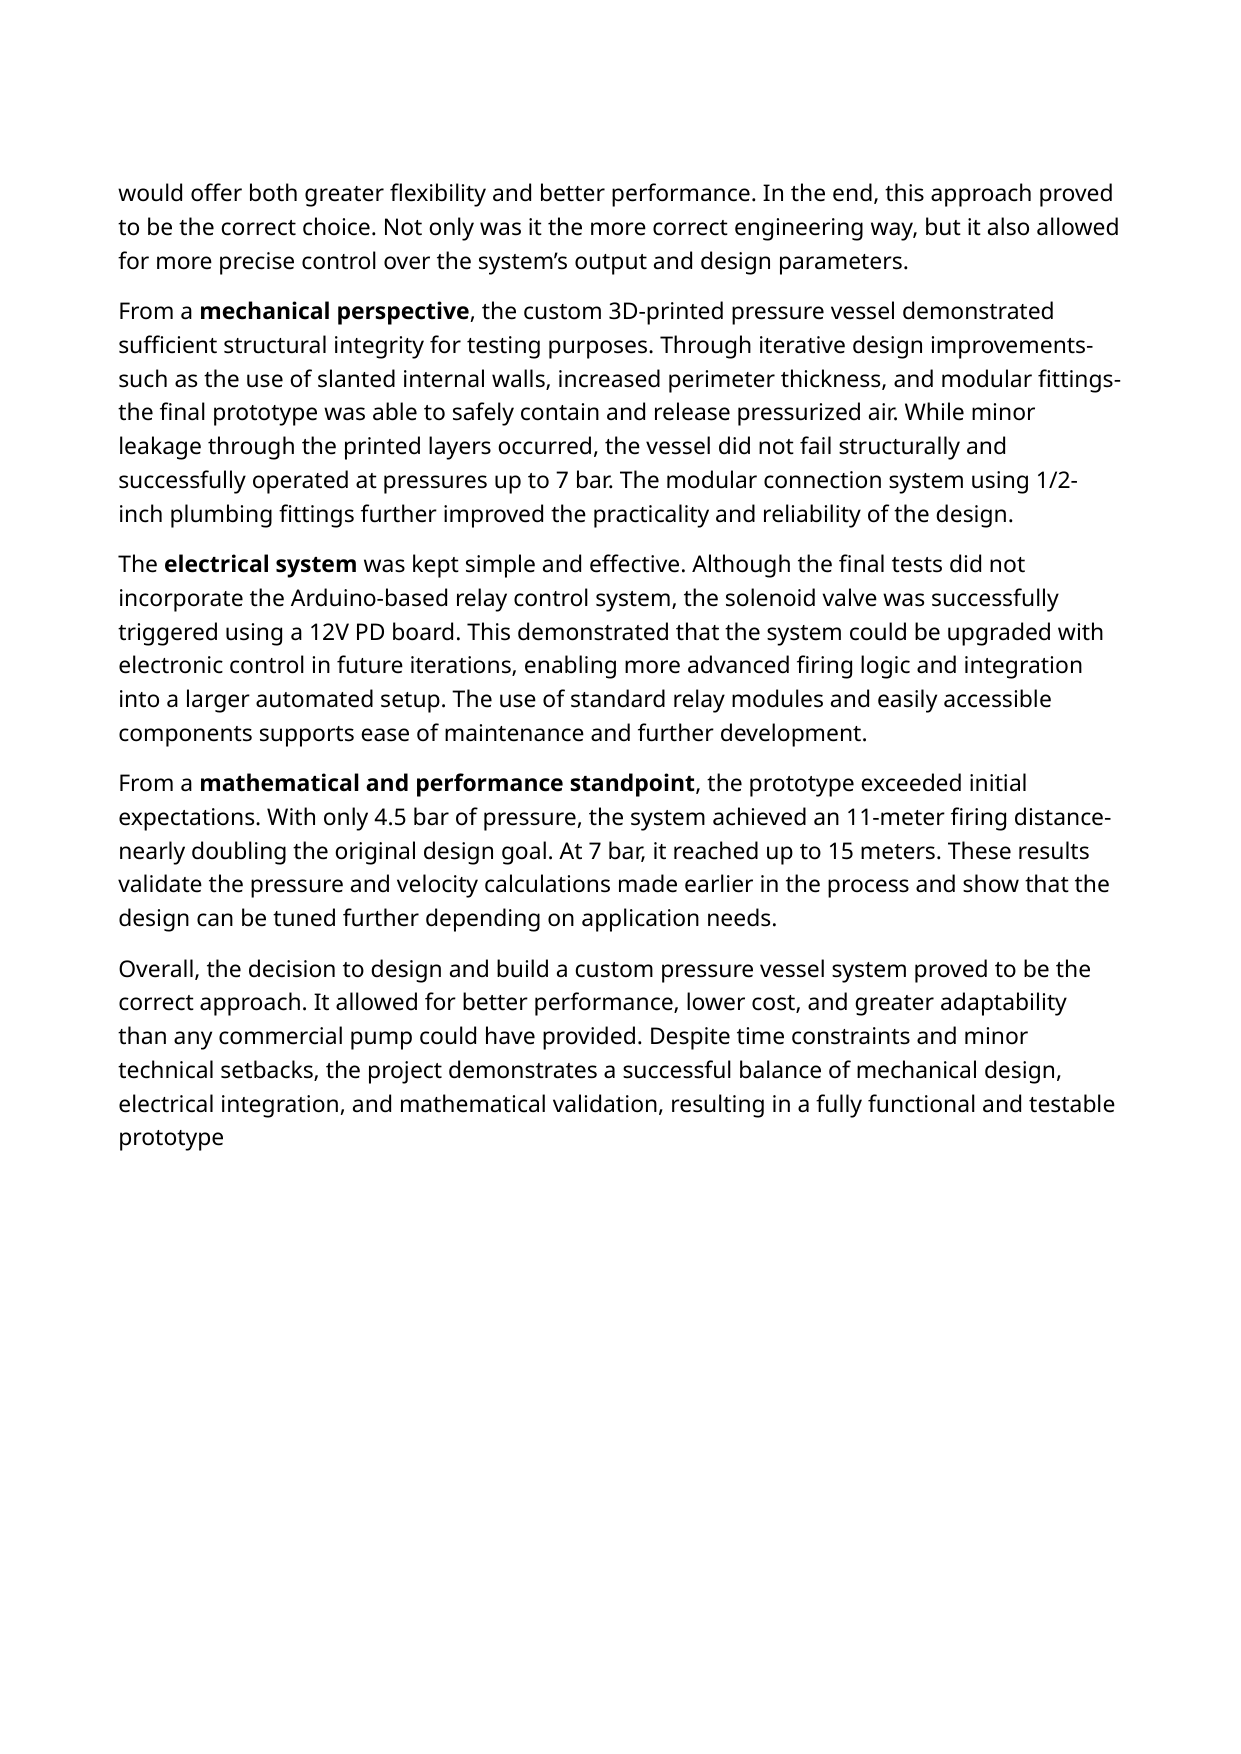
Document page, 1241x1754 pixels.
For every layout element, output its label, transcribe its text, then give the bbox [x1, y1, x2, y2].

text Overall, the decision to design and build a custom pressure vessel system proved to be the correct approach. It allowed for better performance, lower cost, and greater adaptability than any commercial pump could have provided. Despite time constraints and minor technical setbacks, the project demonstrates a successful balance of mechanical design, electrical integration, and mathematical validation, resulting in a fully functional and testable prototype [118, 953, 1122, 1153]
text From a mathematical and performance standpoint, the prototype exceeded initial expectations. With only 4.5 bar of pressure, the system achieved an 11-meter firing distance-nearly doubling the original design goal. At 7 bar, it reached up to 15 meters. These results validate the pressure and velocity calculations made earlier in the process and show that the design can be tuned further depending on application needs. [118, 767, 1122, 933]
text The electrical system was kept simple and effective. Although the final tests did not incorporate the Arduino-based relay control system, the solenoid valve was successfully triggered using a 12V PD board. This demonstrated that the system could be upgraded with electronic control in future iterations, enabling more advanced firing logic and integration into a larger automated setup. The use of standard relay modules and easily accessible components supports ease of maintenance and further development. [118, 548, 1122, 748]
text From a mechanical perspective, the custom 3D-printed pressure vessel demonstrated sufficient structural integrity for testing purposes. Through iterative design improvements-such as the use of slanted internal walls, increased perimeter thickness, and modular fittings-the final prototype was able to safely contain and release pressurized air. While minor leakage through the printed layers occurred, the vessel did not fail structurally and successfully operated at pressures up to 7 bar. The modular connection system using 1/2-inch plumbing fittings further improved the practicality and reliability of the design. [118, 295, 1122, 529]
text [118, 177, 1122, 276]
